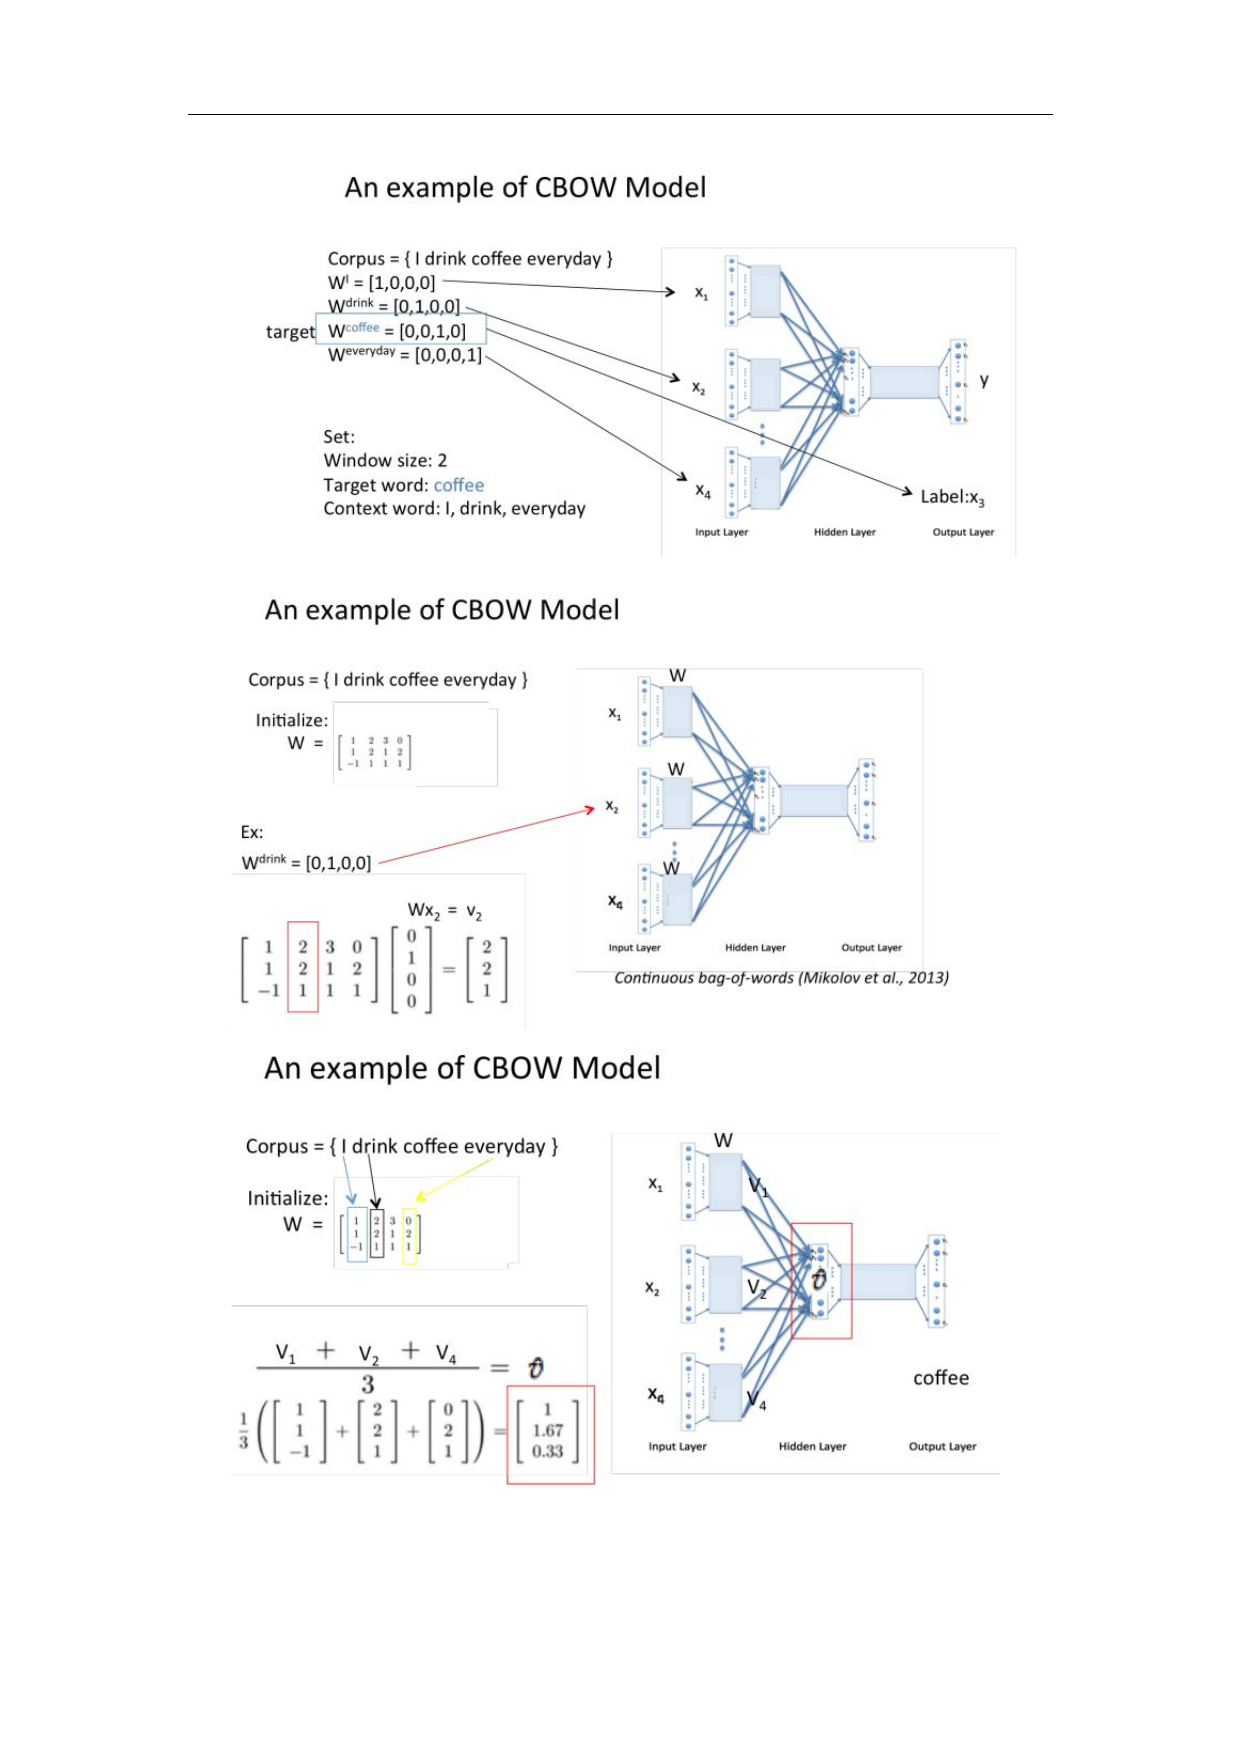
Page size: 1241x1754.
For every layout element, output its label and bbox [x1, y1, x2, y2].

picture [258, 162, 1025, 557]
picture [231, 1039, 1000, 1485]
picture [231, 584, 1029, 1029]
